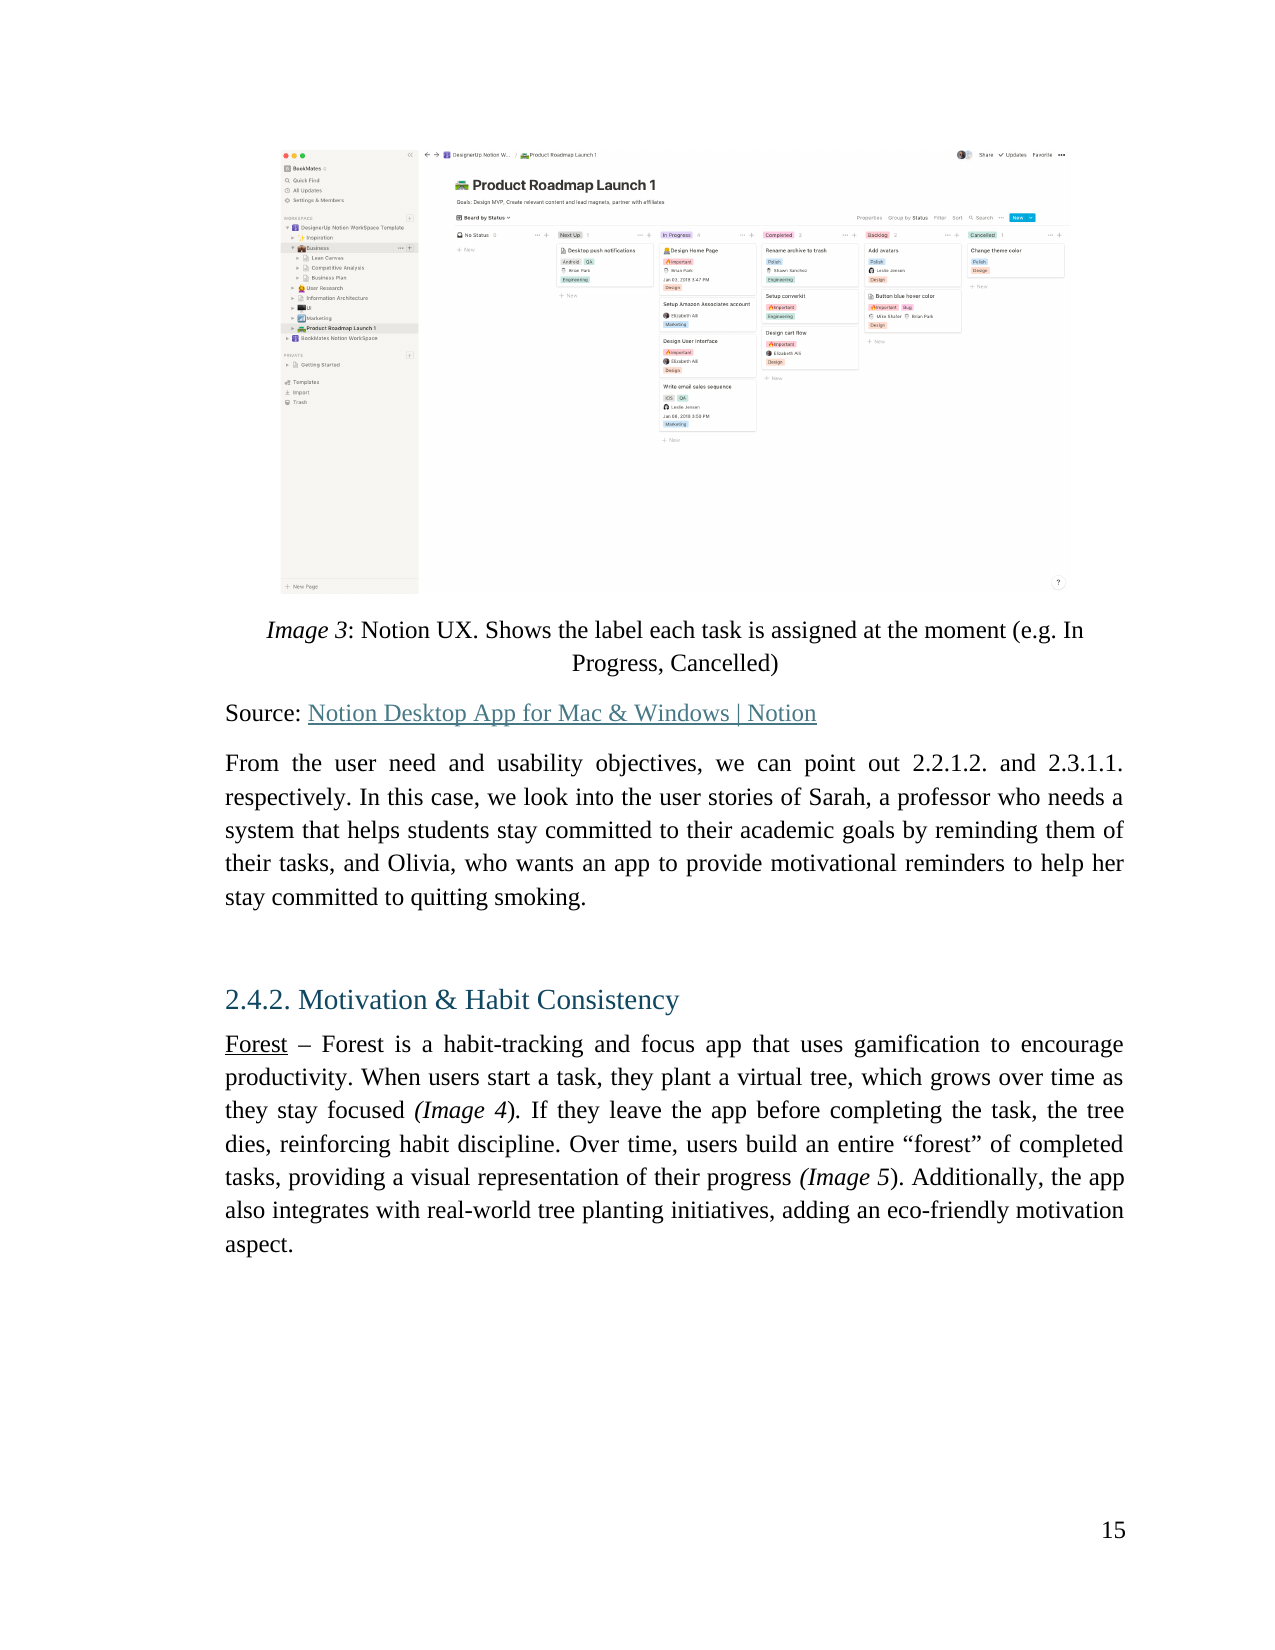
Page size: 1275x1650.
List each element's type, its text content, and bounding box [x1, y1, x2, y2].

text Image 3: Notion UX. Shows the label each task is assigned at the moment (e.g. In Progress, Cancelled) [225, 615, 1125, 677]
subtitle 2.4.2. Motivation & Habit Consistency [225, 982, 1125, 1015]
text From the user need and usability objectives, we can point out 2.2.1.2. and 2.3.1.1. respectively. In this case, we look into the user stories of Sarah, a professor who needs a system that helps students stay committed to their academic goals by reminding them of their tasks, and Olivia, who wants an app to provide motivational reminders to help her stay committed to quitting smoking. [225, 748, 1125, 911]
list Forest – Forest is a habit-tracking and focus app that uses gamification to encourage productivity. When users start a task, they plant a virtual tree, which grows over time as they stay focused (Image 4). If they leave the app before completing the task, the tree dies, reinforcing habit discipline. Over time, users build an entire “forest” of completed tasks, providing a visual representation of their progress (Image 5). Additionally, the app also integrates with real-world tree planting initiatives, adding an eco-friendly motivation aspect. [225, 1029, 1125, 1258]
text Source: Notion Desktop App for Mac & Windows | Notion [225, 698, 1125, 727]
